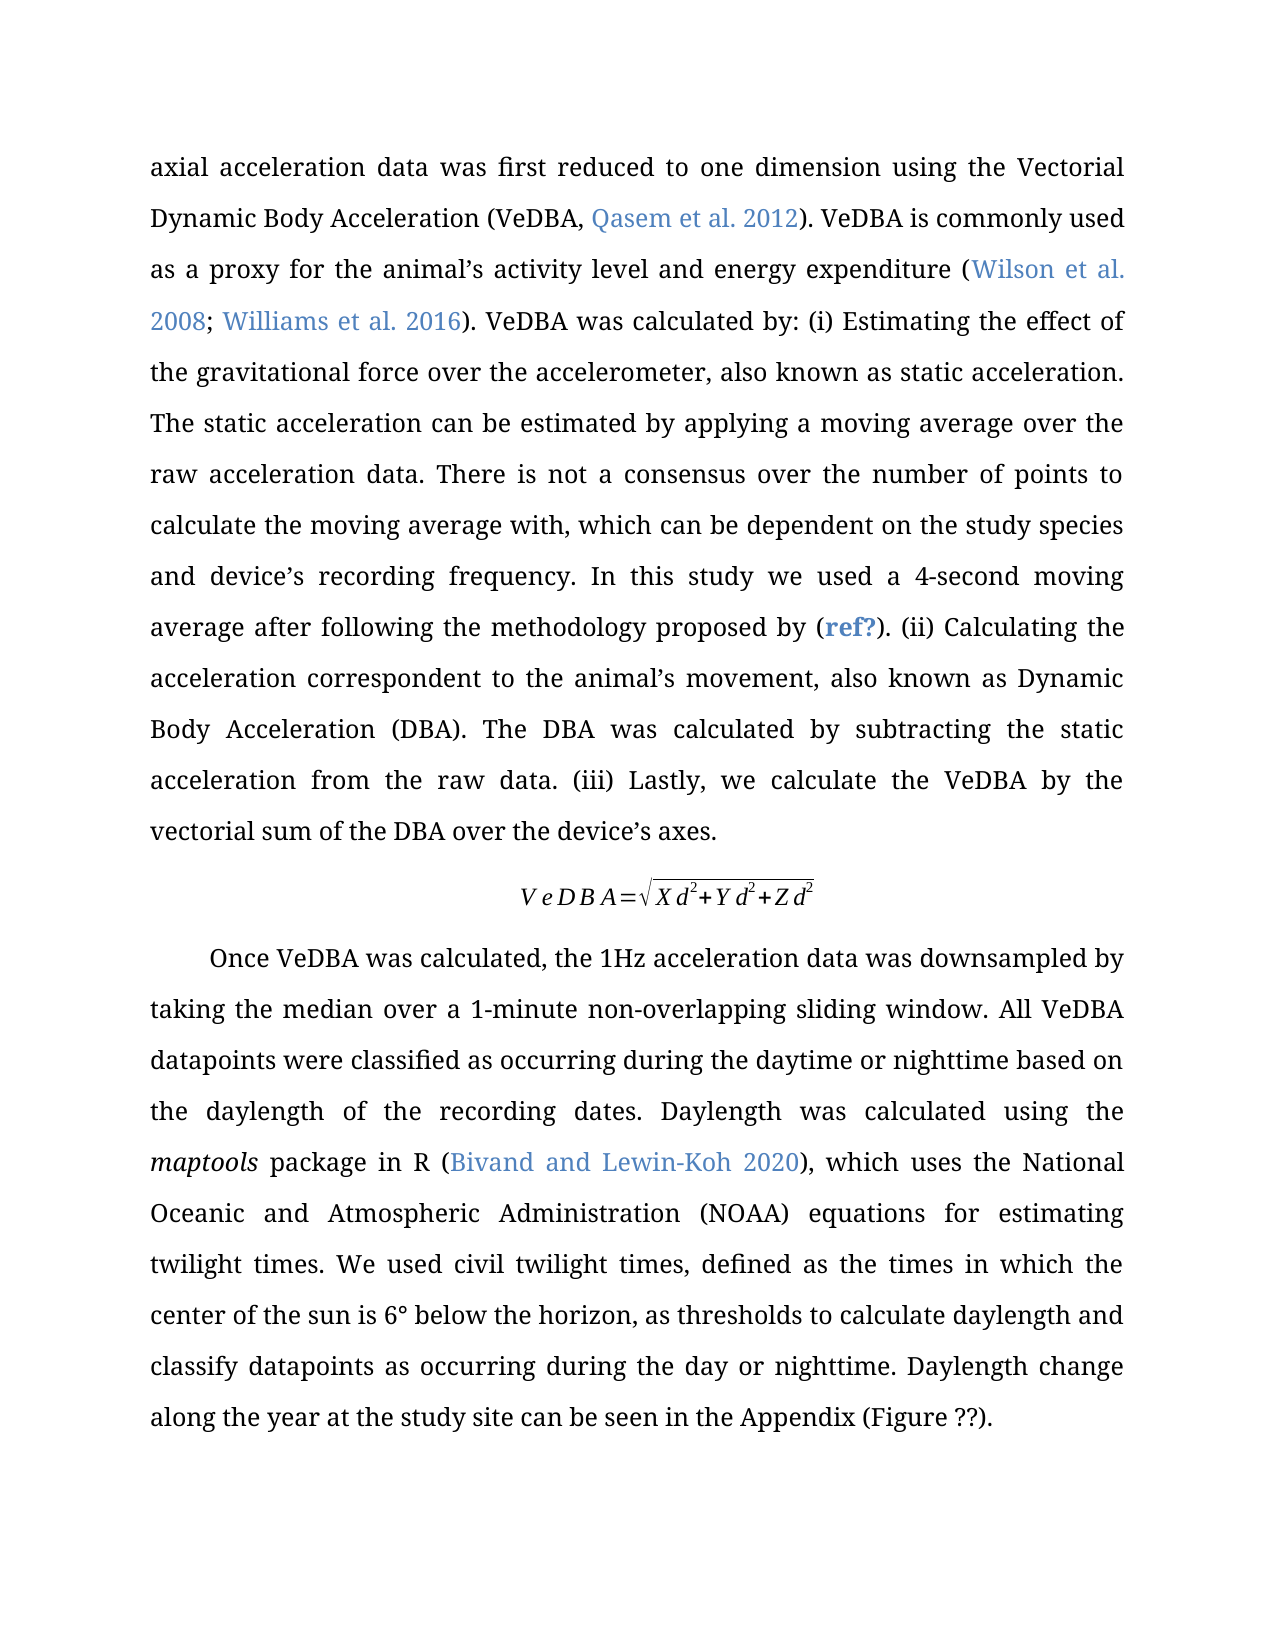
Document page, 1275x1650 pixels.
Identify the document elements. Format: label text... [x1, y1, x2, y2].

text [150, 150, 1125, 848]
text Once VeDBA was calculated, the 1Hz acceleration data was downsampled by taking the median over a 1-minute non-overlapping sliding window. All VeDBA datapoints were classified as occurring during the daytime or nighttime based on the daylength of the recording dates. Daylength was calculated using the maptools package in R (Bivand and Lewin-Koh 2020), which uses the National Oceanic and Atmospheric Administration (NOAA) equations for estimating twilight times. We used civil twilight times, defined as the times in which the center of the sun is 6° below the horizon, as thresholds to calculate daylength and classify datapoints as occurring during the day or nighttime. Daylength change along the year at the study site can be seen in the Appendix (Figure ??). [150, 941, 1125, 1434]
